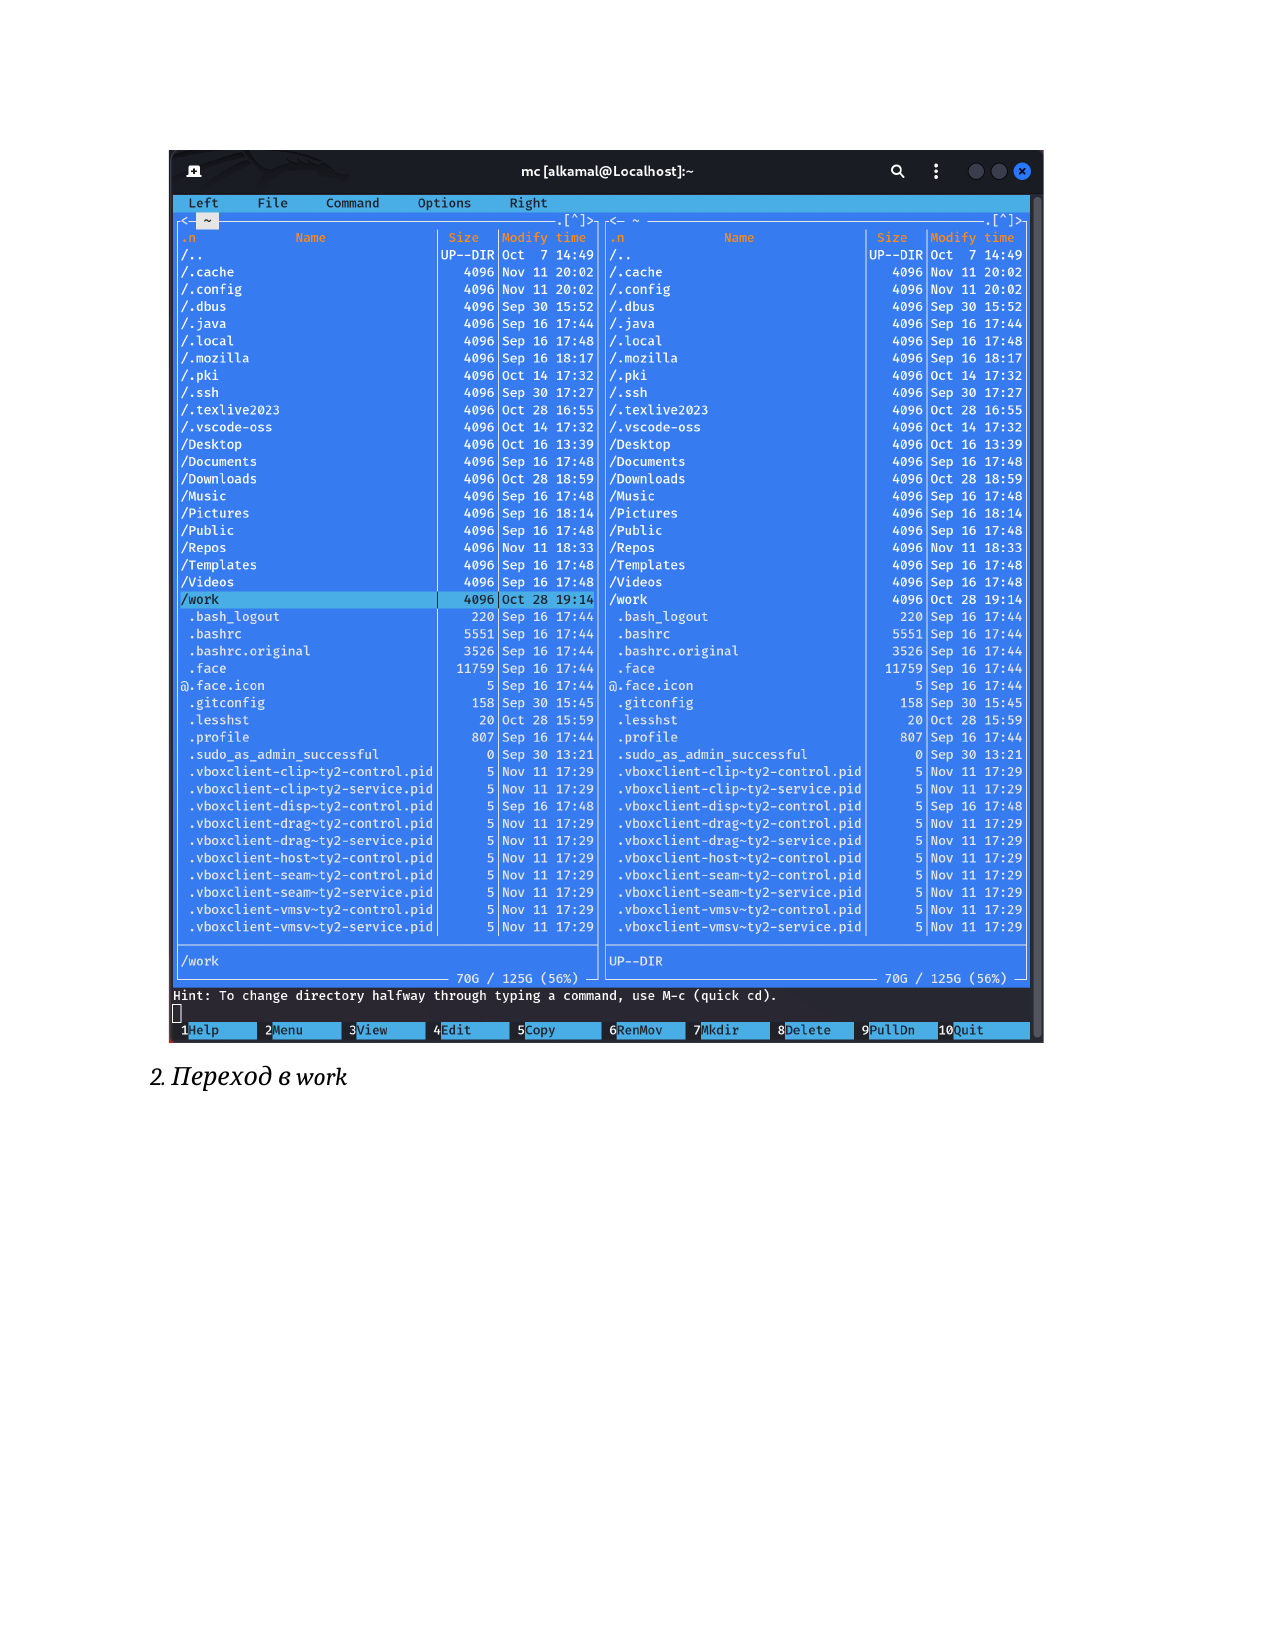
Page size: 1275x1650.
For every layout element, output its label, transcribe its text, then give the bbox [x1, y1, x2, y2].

picture [168, 150, 1044, 1043]
text 2. Переход в work [150, 1063, 1125, 1092]
